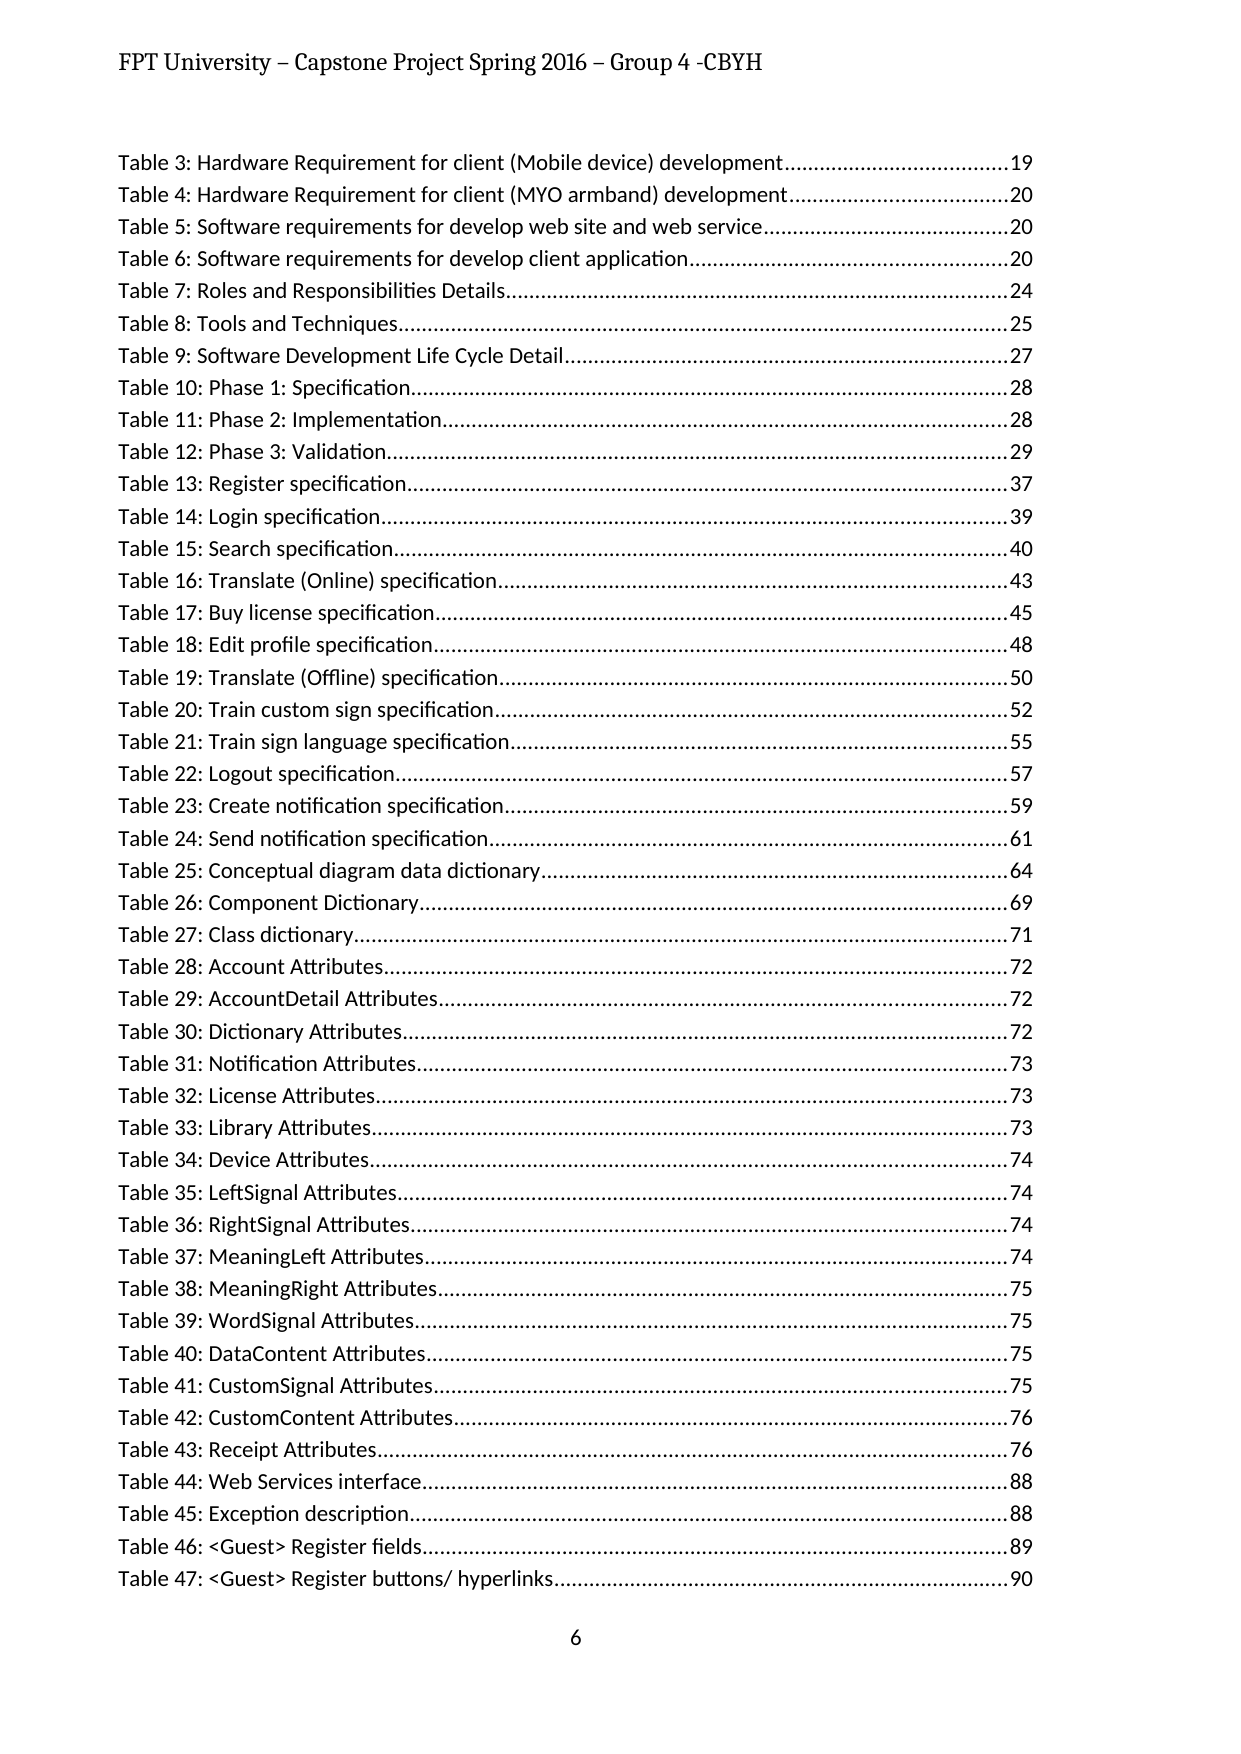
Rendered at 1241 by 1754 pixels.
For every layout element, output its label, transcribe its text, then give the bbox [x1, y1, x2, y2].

text Table 33: Library Attributes 73 [118, 1113, 1033, 1141]
text Table 42: CustomContent Attributes 76 [118, 1403, 1033, 1431]
text Table 31: Notification Attributes 73 [118, 1049, 1033, 1077]
text Table 45: Exception description 88 [118, 1499, 1033, 1528]
text Table 30: Dictionary Attributes 72 [118, 1017, 1033, 1045]
text Table 35: LeftSignal Attributes 74 [118, 1178, 1033, 1206]
text Table 44: Web Services interface 88 [118, 1467, 1033, 1495]
text Table 13: Register specification 37 [118, 469, 1033, 498]
text Table 16: Translate (Online) specification 43 [118, 566, 1033, 594]
text Table 36: RightSignal Attributes 74 [118, 1210, 1033, 1238]
text Table 18: Edit profile specification 48 [118, 631, 1033, 658]
text Table 47: <Guest> Register buttons/ hyperlinks 90 [118, 1564, 1033, 1592]
text Table 24: Send notification specification 61 [118, 824, 1033, 852]
text Table 12: Phase 3: Validation 29 [118, 437, 1033, 465]
text Table 46: <Guest> Register fields 89 [118, 1532, 1033, 1560]
text Table 40: DataContent Attributes 75 [118, 1339, 1033, 1367]
text Table 39: WordSignal Attributes 75 [118, 1306, 1033, 1334]
text Table 8: Tools and Techniques 25 [118, 309, 1033, 337]
text Table 9: Software Development Life Cycle Detail 27 [118, 341, 1033, 369]
text Table 29: AccountDetail Attributes 72 [118, 984, 1033, 1013]
text Table 28: Account Attributes 72 [118, 952, 1033, 980]
text Table 34: Device Attributes 74 [118, 1146, 1033, 1173]
text Table 20: Train custom sign specification 52 [118, 695, 1033, 723]
text Table 11: Phase 2: Implementation 28 [118, 405, 1033, 433]
text Table 19: Translate (Offline) specification 50 [118, 663, 1033, 691]
text Table 15: Search specification 40 [118, 534, 1033, 562]
text Table 38: MeaningRight Attributes 75 [118, 1274, 1033, 1302]
text Table 32: License Attributes 73 [118, 1081, 1033, 1109]
text Table 4: Hardware Requirement for client (MYO armband) development 20 [118, 180, 1033, 208]
text Table 27: Class dictionary 71 [118, 920, 1033, 948]
text Table 6: Software requirements for develop client application 20 [118, 244, 1033, 272]
text Table 5: Software requirements for develop web site and web service 20 [118, 212, 1033, 240]
text Table 10: Phase 1: Specification 28 [118, 373, 1033, 401]
text Table 25: Conceptual diagram data dictionary 64 [118, 856, 1033, 884]
text Table 7: Roles and Responsibilities Details 24 [118, 276, 1033, 304]
text Table 3: Hardware Requirement for client (Mobile device) development 19 [118, 148, 1033, 176]
text Table 22: Logout specification 57 [118, 759, 1033, 787]
text Table 41: CustomSignal Attributes 75 [118, 1371, 1033, 1399]
text Table 37: MeaningLeft Attributes 74 [118, 1242, 1033, 1270]
text Table 43: Receipt Attributes 76 [118, 1435, 1033, 1463]
text Table 17: Buy license specification 45 [118, 598, 1033, 626]
text Table 21: Train sign language specification 55 [118, 727, 1033, 755]
text Table 23: Create notification specification 59 [118, 791, 1033, 819]
text Table 14: Login specification 39 [118, 502, 1033, 530]
text Table 26: Component Dictionary 69 [118, 888, 1033, 916]
